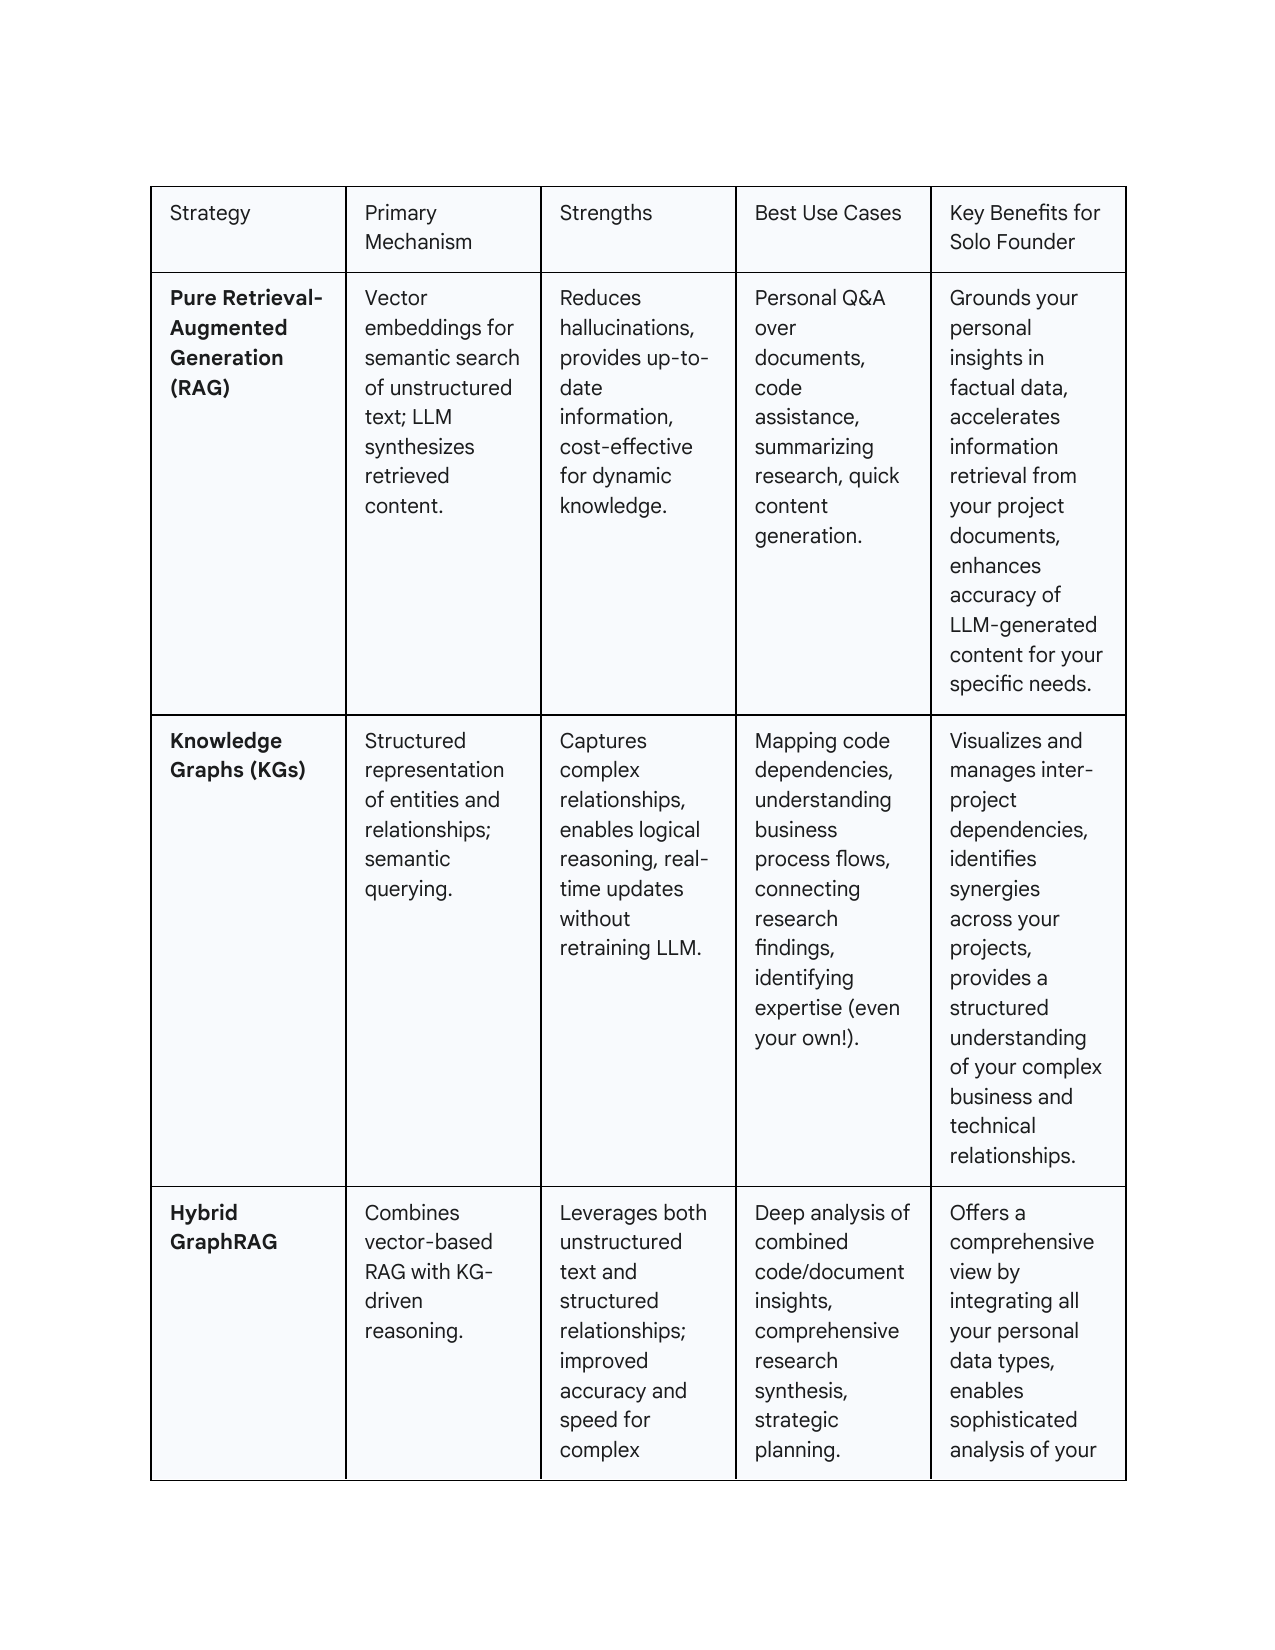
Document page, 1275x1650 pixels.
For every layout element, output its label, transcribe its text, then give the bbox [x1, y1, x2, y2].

table_cell Grounds your personal insights in factual data, accelerates information retrieval from your project documents, enhances accuracy of LLM-generated content for your specific needs. [932, 273, 1125, 714]
table_header Primary Mechanism [347, 187, 540, 272]
table_cell Personal Q&A over documents, code assistance, summarizing research, quick content generation. [737, 273, 930, 714]
table_cell Structured representation of entities and relationships; semantic querying. [347, 716, 540, 1186]
table_header Strengths [542, 187, 735, 272]
table_cell Pure Retrieval-Augmented Generation (RAG) [152, 273, 345, 714]
table_header Best Use Cases [737, 187, 930, 272]
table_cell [932, 1187, 1125, 1479]
table_header Key Benefits for Solo Founder [932, 187, 1125, 272]
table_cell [347, 1187, 540, 1479]
table_cell Vector embeddings for semantic search of unstructured text; LLM synthesizes retrieved content. [347, 273, 540, 714]
table_cell Hybrid GraphRAG [152, 1187, 345, 1479]
table_header Strategy [152, 187, 345, 272]
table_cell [737, 1187, 930, 1479]
table_cell Visualizes and manages inter-project dependencies, identifies synergies across your projects, provides a structured understanding of your complex business and technical relationships. [932, 716, 1125, 1186]
table_cell Captures complex relationships, enables logical reasoning, real-time updates without retraining LLM. [542, 716, 735, 1186]
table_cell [542, 1187, 735, 1479]
table_cell Knowledge Graphs (KGs) [152, 716, 345, 1186]
table_cell Reduces hallucinations, provides up-to-date information, cost-effective for dynamic knowledge. [542, 273, 735, 714]
table_cell Mapping code dependencies, understanding business process flows, connecting research findings, identifying expertise (even your own!). [737, 716, 930, 1186]
